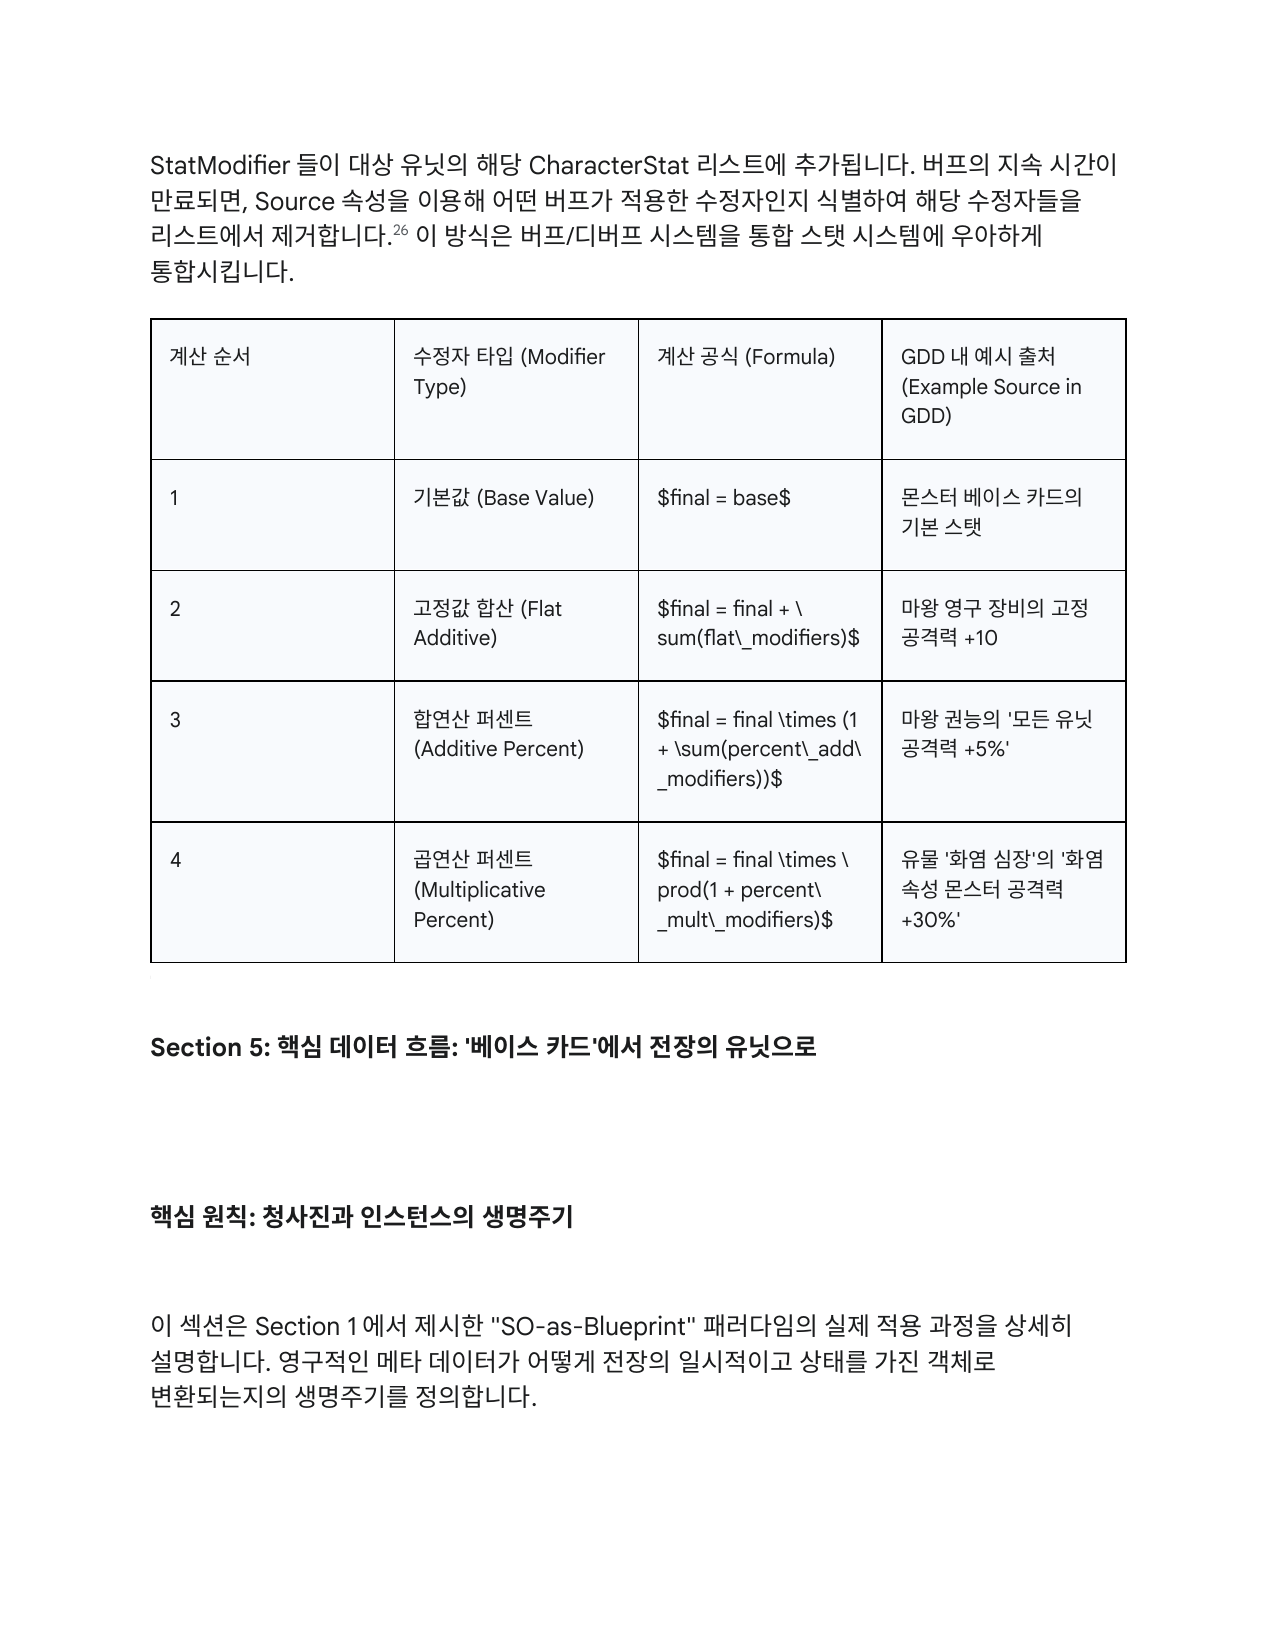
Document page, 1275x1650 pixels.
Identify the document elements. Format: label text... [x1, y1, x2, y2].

table_cell 1 [152, 460, 394, 569]
subtitle Section 5: 핵심 데이터 흐름: '베이스 카드'에서 전장의 유닛으로 [150, 1033, 1125, 1064]
table_cell 4 [152, 823, 394, 962]
table_header GDD 내 예시 출처 (Example Source in GDD) [883, 320, 1125, 458]
table_cell $final = final \times \prod(1 + percent\_mult\_modifiers)$ [639, 823, 881, 962]
table_header 수정자 타입 (Modifier Type) [395, 320, 638, 458]
table_cell 기본값 (Base Value) [395, 460, 638, 569]
table_cell 3 [152, 682, 394, 821]
text StatModifier들이 대상 유닛의 해당 CharacterStat 리스트에 추가됩니다. 버프의 지속 시간이 만료되면, Source 속성을 이용해 어떤 버프가 적용한 수정자인지 식별하여 해당 수정자들을 리스트에서 제거합니다.26 이 방식은 버프/디버프 시스템을 통합 스탯 시스템에 우아하게 통합시킵니다. [150, 150, 1125, 288]
table_header 계산 순서 [152, 320, 394, 458]
table_cell 몬스터 베이스 카드의 기본 스탯 [883, 460, 1125, 569]
subtitle 핵심 원칙: 청사진과 인스턴스의 생명주기 [150, 1202, 1125, 1234]
table_cell 고정값 합산 (Flat Additive) [395, 571, 638, 680]
table_cell $final = final + \sum(flat\_modifiers)$ [639, 571, 881, 680]
table_cell 마왕 권능의 '모든 유닛 공격력 +5%' [883, 682, 1125, 821]
table_cell 2 [152, 571, 394, 680]
table_cell 합연산 퍼센트 (Additive Percent) [395, 682, 638, 821]
table_cell $final = final \times (1 + \sum(percent\_add\_modifiers))$ [639, 682, 881, 821]
table_cell $final = base$ [639, 460, 881, 569]
table_cell 마왕 영구 장비의 고정 공격력 +10 [883, 571, 1125, 680]
table_cell 유물 '화염 심장'의 '화염 속성 몬스터 공격력 +30%' [883, 823, 1125, 962]
table_header 계산 공식 (Formula) [639, 320, 881, 458]
table_cell 곱연산 퍼센트 (Multiplicative Percent) [395, 823, 638, 962]
text 이 섹션은 Section 1에서 제시한 "SO-as-Blueprint" 패러다임의 실제 적용 과정을 상세히 설명합니다. 영구적인 메타 데이터가 어떻게 전장의 일시적이고 상태를 가진 객체로 변환되는지의 생명주기를 정의합니다. [150, 1311, 1125, 1414]
